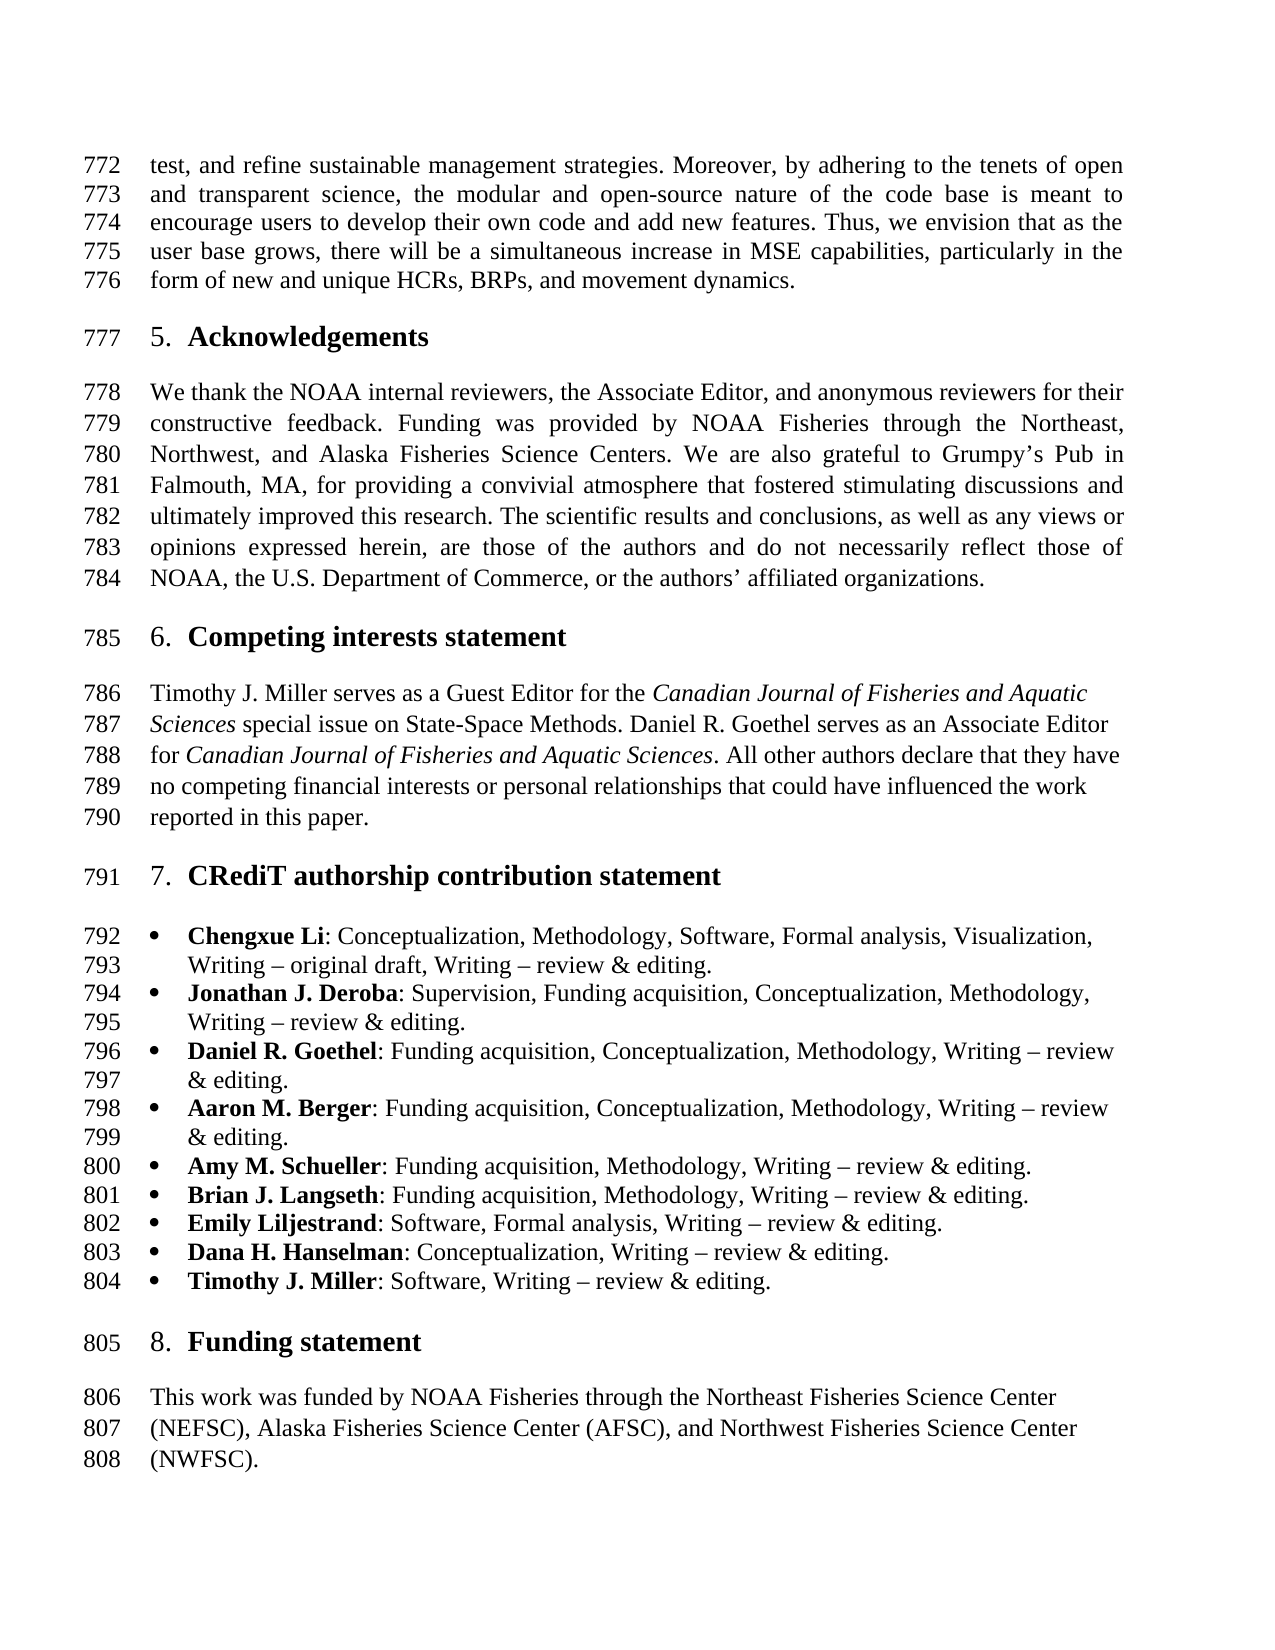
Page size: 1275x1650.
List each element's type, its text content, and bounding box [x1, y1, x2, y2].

text This work was funded by NOAA Fisheries through the Northeast Fisheries Science Center (NEFSC), Alaska Fisheries Science Center (AFSC), and Northwest Fisheries Science Center (NWFSC). [150, 1382, 1125, 1473]
list Timothy J. Miller: Software, Writing – review & editing. [150, 1266, 1125, 1295]
subtitle Acknowledgements [150, 319, 1125, 352]
list Emily Liljestrand: Software, Formal analysis, Writing – review & editing. [150, 1208, 1125, 1237]
list Chengxue Li: Conceptualization, Methodology, Software, Formal analysis, Visualization, Writing – original draft, Writing – review & editing. [150, 921, 1125, 978]
list Dana H. Hanselman: Conceptualization, Writing – review & editing. [150, 1237, 1125, 1266]
text We thank the NOAA internal reviewers, the Associate Editor, and anonymous reviewers for their constructive feedback. Funding was provided by NOAA Fisheries through the Northeast, Northwest, and Alaska Fisheries Science Centers. We are also grateful to Grumpy’s Pub in Falmouth, MA, for providing a convivial atmosphere that fostered stimulating discussions and ultimately improved this research. The scientific results and conclusions, as well as any views or opinions expressed herein, are those of the authors and do not necessarily reflect those of NOAA, the U.S. Department of Commerce, or the authors’ affiliated organizations. [150, 377, 1125, 592]
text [150, 150, 1125, 294]
list Brian J. Langseth: Funding acquisition, Methodology, Writing – review & editing. [150, 1180, 1125, 1208]
subtitle Competing interests statement [150, 619, 1125, 653]
subtitle CRediT authorship contribution statement [150, 858, 1125, 892]
subtitle Funding statement [150, 1324, 1125, 1357]
list Aaron M. Berger: Funding acquisition, Conceptualization, Methodology, Writing – review & editing. [150, 1093, 1125, 1151]
text Timothy J. Miller serves as a Guest Editor for the Canadian Journal of Fisheries and Aquatic Sciences special issue on State-Space Methods. Daniel R. Goethel serves as an Associate Editor for Canadian Journal of Fisheries and Aquatic Sciences. All other authors declare that they have no competing financial interests or personal relationships that could have influenced the work reported in this paper. [150, 678, 1125, 831]
list Jonathan J. Deroba: Supervision, Funding acquisition, Conceptualization, Methodology, Writing – review & editing. [150, 978, 1125, 1036]
list Daniel R. Goethel: Funding acquisition, Conceptualization, Methodology, Writing – review & editing. [150, 1036, 1125, 1093]
list Amy M. Schueller: Funding acquisition, Methodology, Writing – review & editing. [150, 1151, 1125, 1180]
